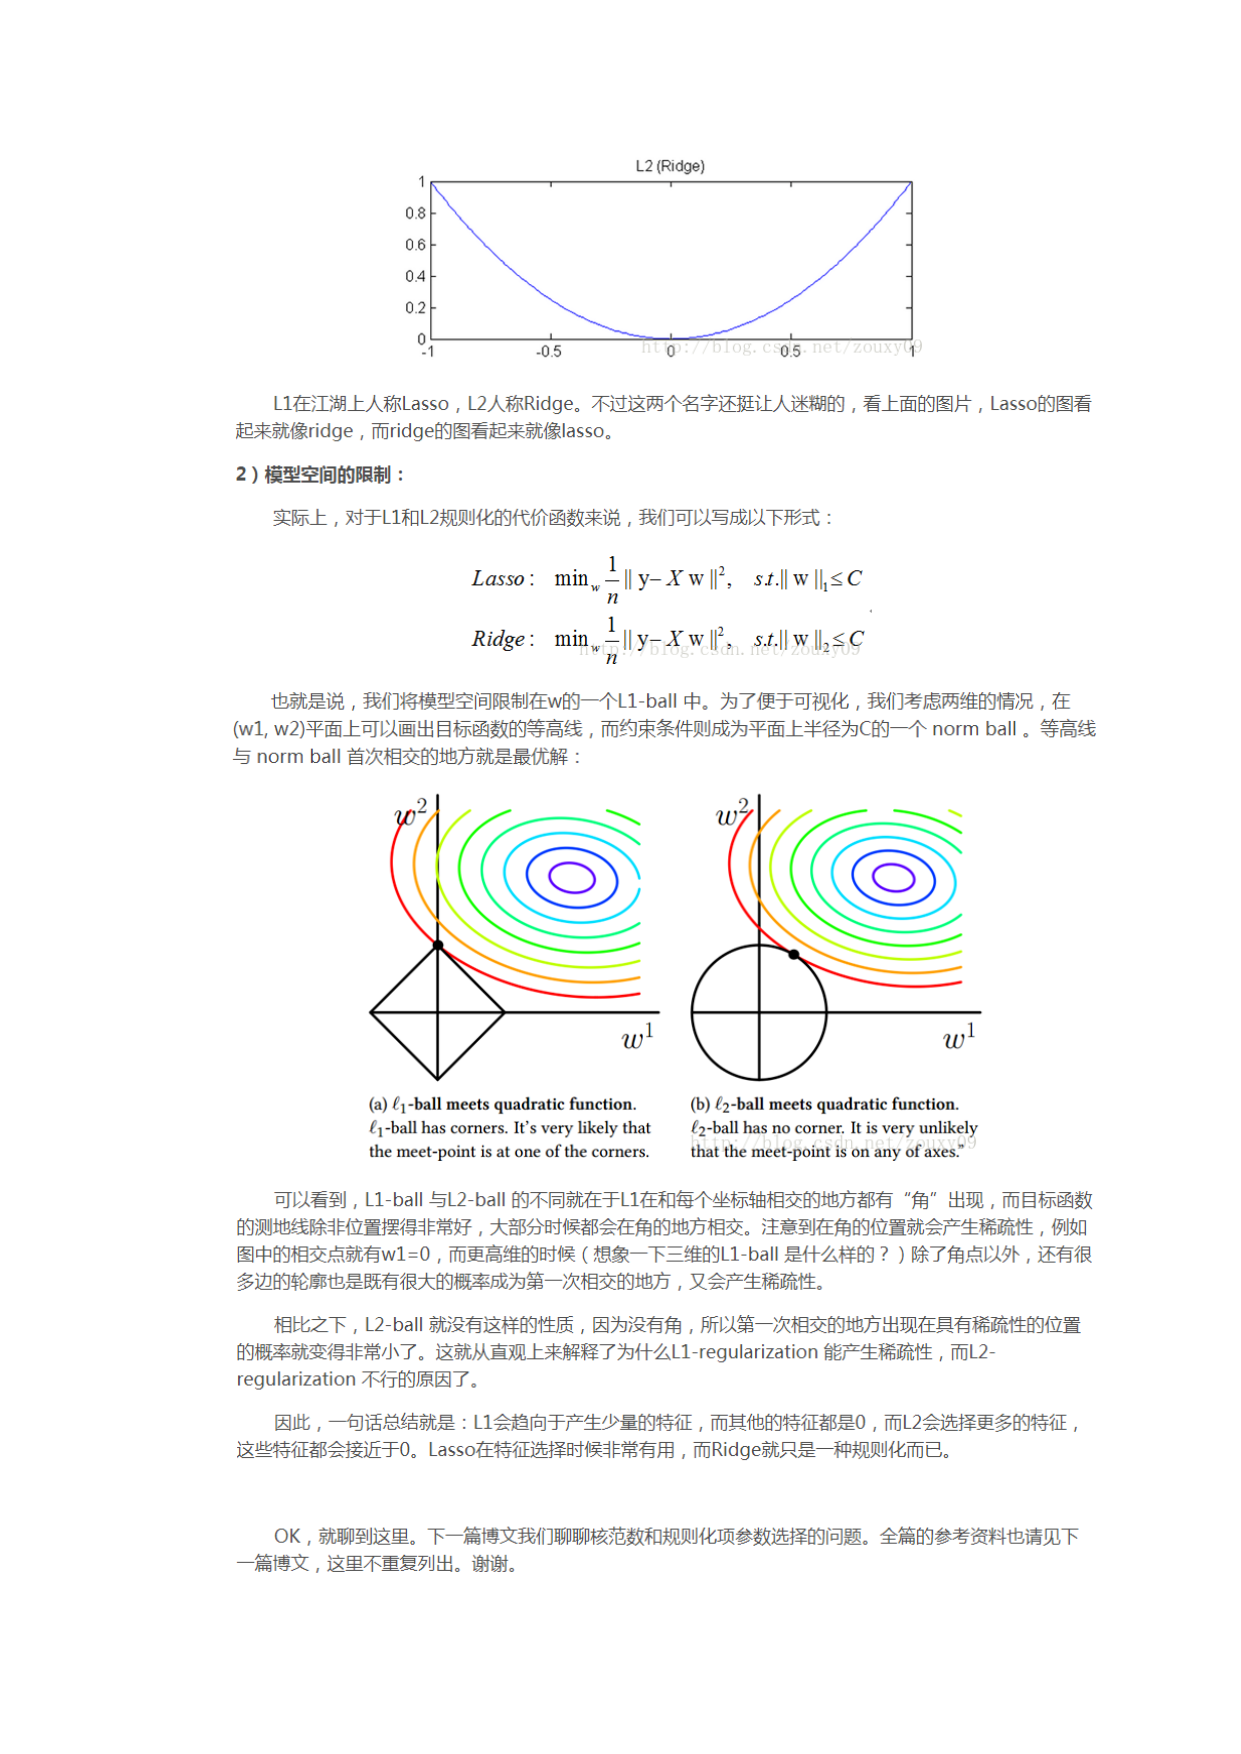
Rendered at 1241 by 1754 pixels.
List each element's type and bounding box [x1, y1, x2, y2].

picture [231, 150, 1097, 664]
picture [231, 1181, 1097, 1582]
picture [231, 684, 1097, 1161]
